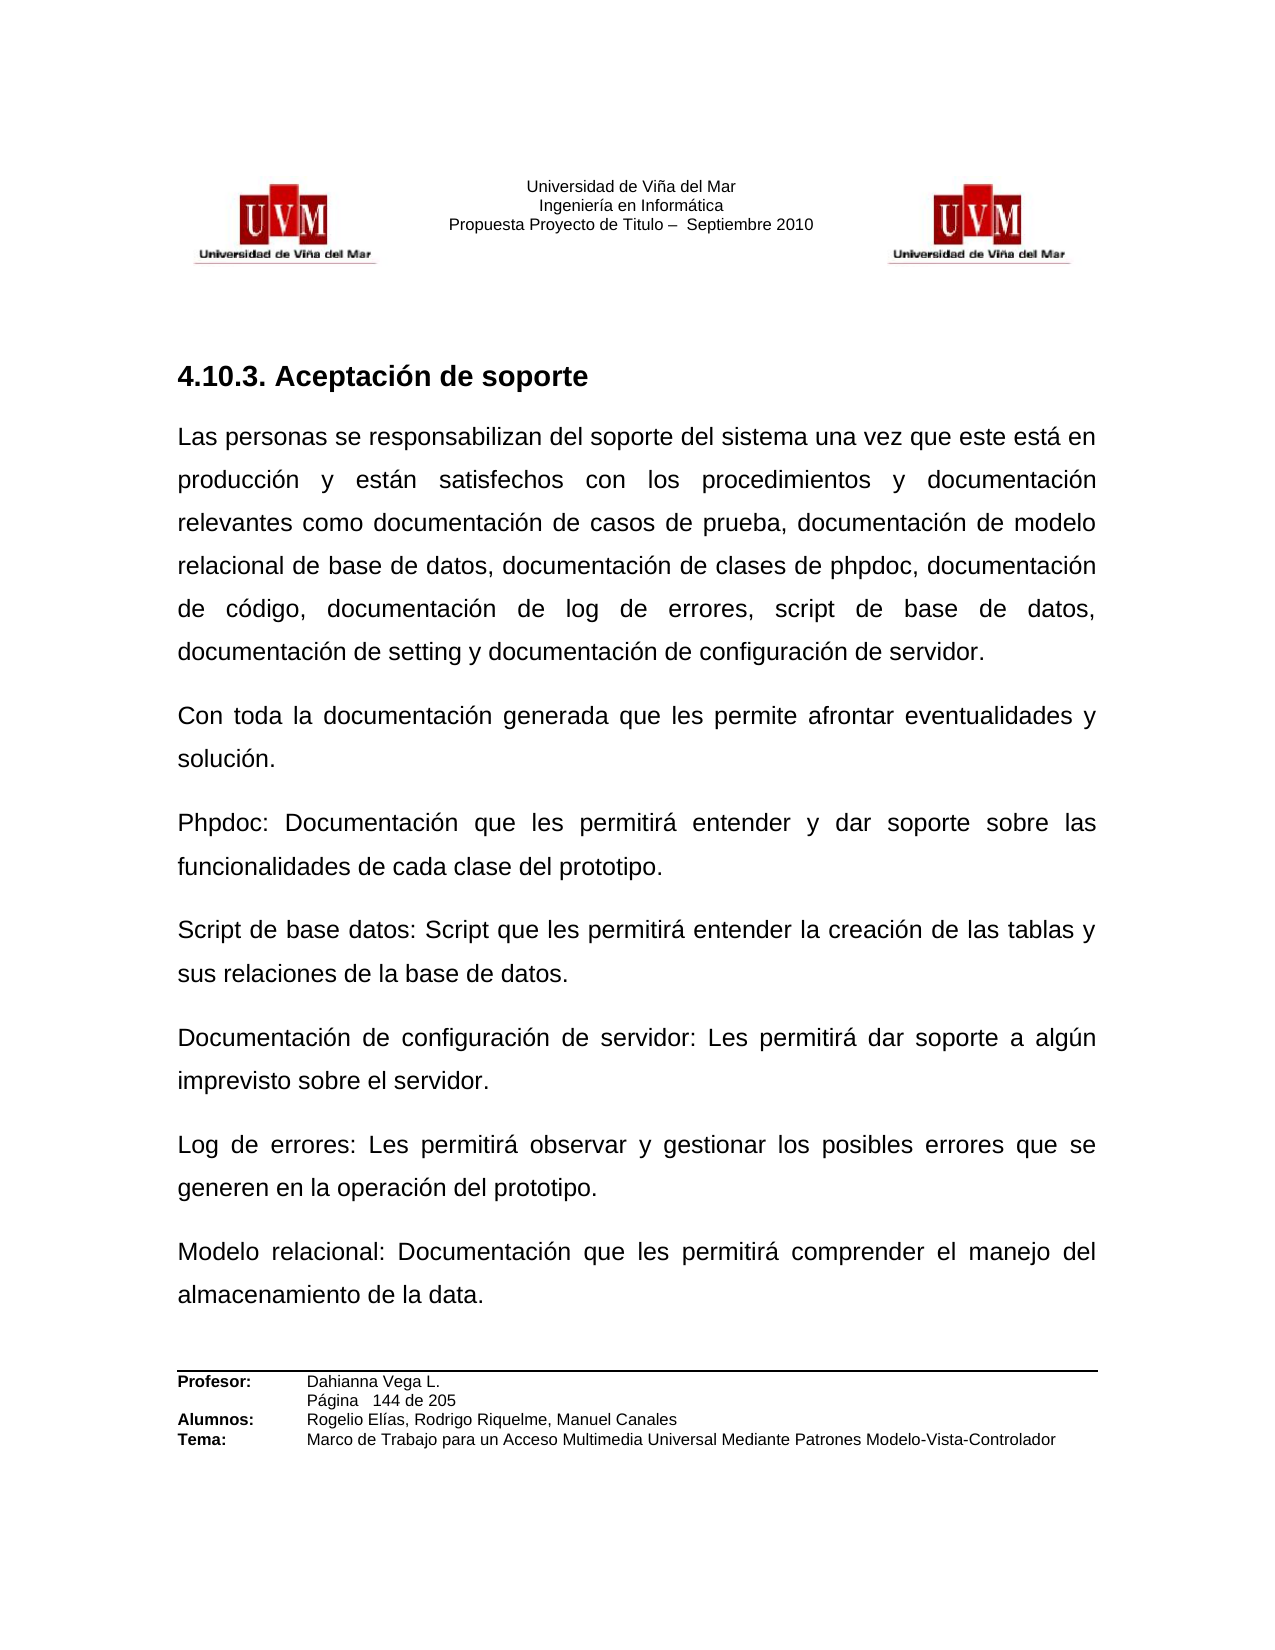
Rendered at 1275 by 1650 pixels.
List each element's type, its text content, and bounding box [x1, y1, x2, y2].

text Documentación de configuración de servidor: Les permitirá dar soporte a algún imprevisto sobre el servidor. [177, 1022, 1098, 1094]
picture [177, 176, 390, 267]
text Las personas se responsabilizan del soporte del sistema una vez que este está en producción y están satisfechos con los procedimientos y documentación relevantes como documentación de casos de prueba, documentación de modelo relacional de base de datos, documentación de clases de phpdoc, documentación de código, documentación de log de errores, script de base de datos, documentación de setting y documentación de configuración de servidor. [177, 422, 1098, 666]
text Phpdoc: Documentación que les permitirá entender y dar soporte sobre las funcionalidades de cada clase del prototipo. [177, 808, 1098, 880]
text Con toda la documentación generada que les permite afrontar eventualidades y solución. [177, 701, 1098, 773]
text Modelo relacional: Documentación que les permitirá comprender el manejo del almacenamiento de la data. [177, 1237, 1098, 1308]
text Script de base datos: Script que les permitirá entender la creación de las tablas y sus relaciones de la base de datos. [177, 915, 1098, 987]
picture [871, 176, 1084, 267]
subtitle 4.10.3. Aceptación de soporte [177, 359, 1098, 392]
text Log de errores: Les permitirá observar y gestionar los posibles errores que se generen en la operación del prototipo. [177, 1129, 1098, 1201]
